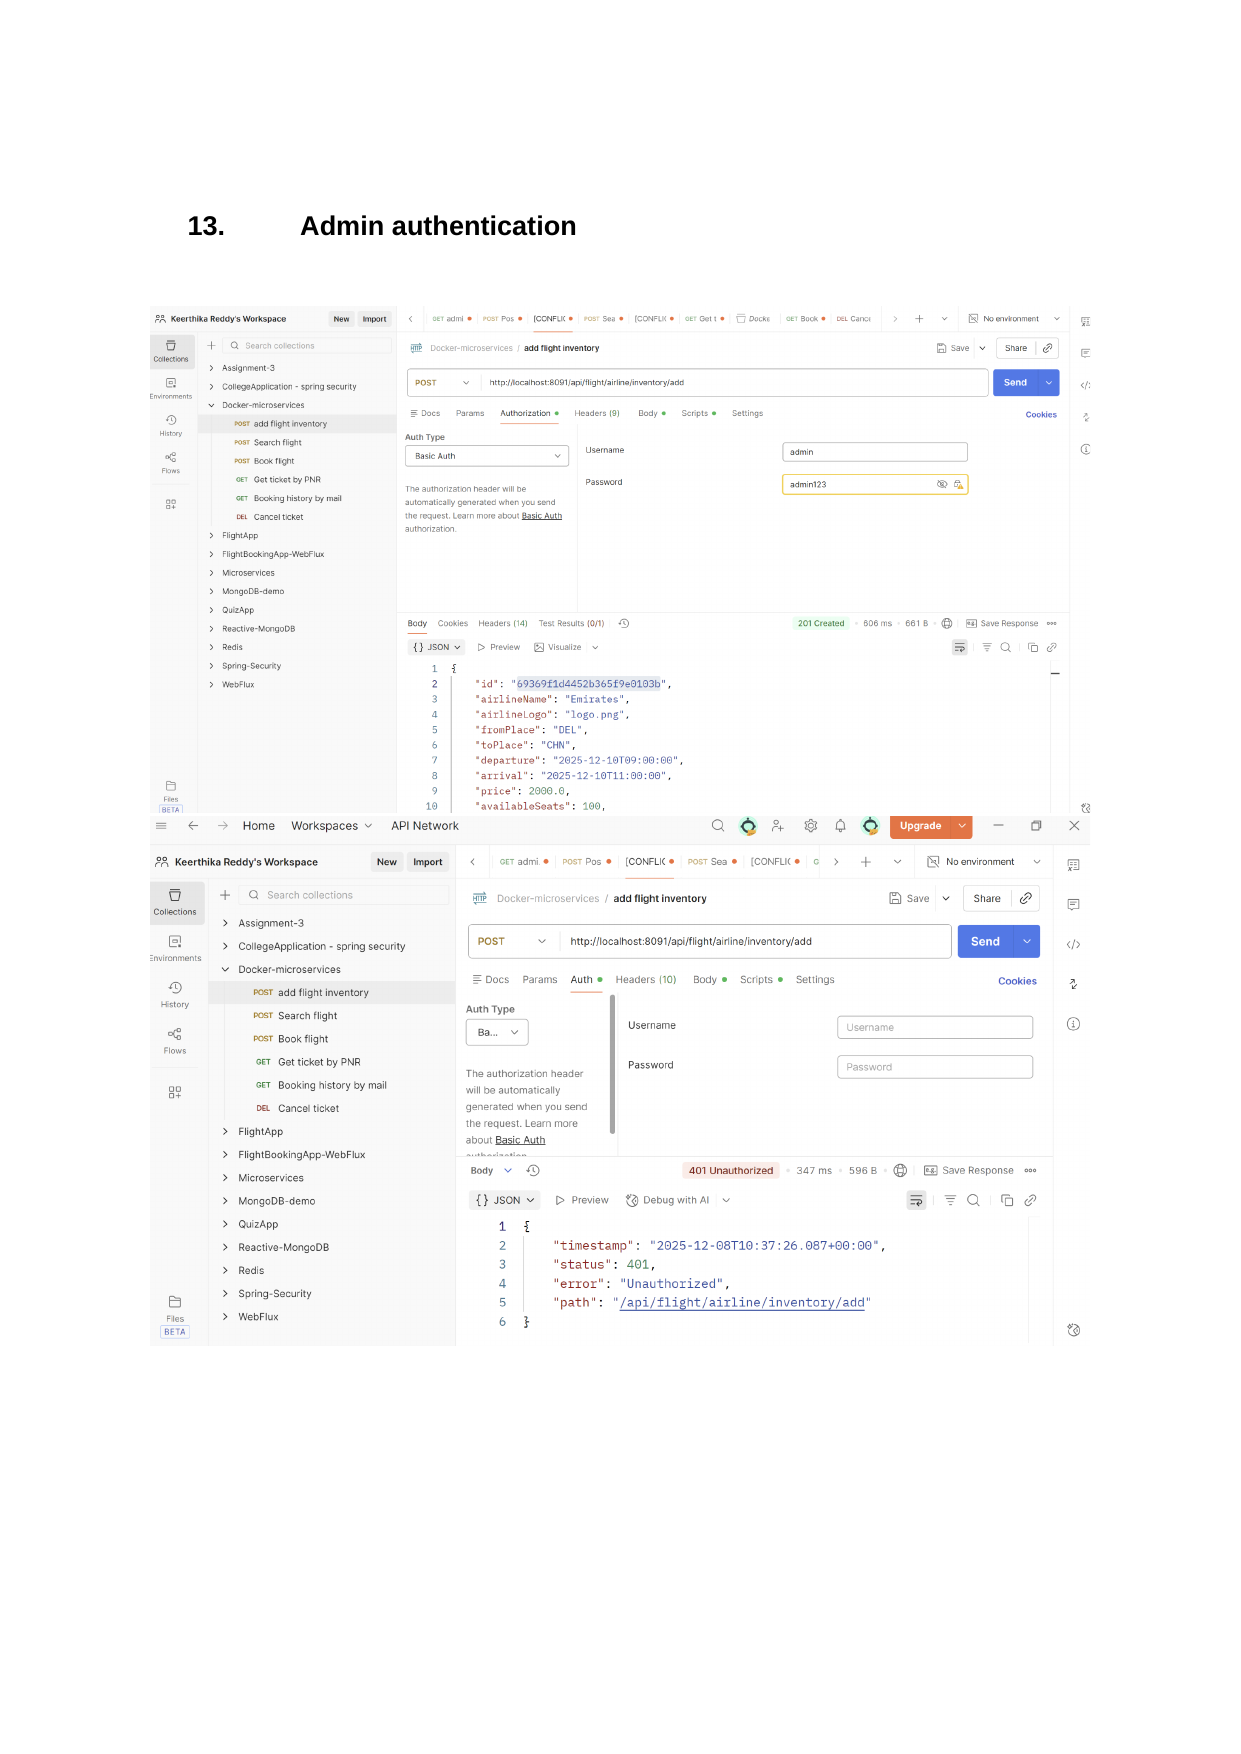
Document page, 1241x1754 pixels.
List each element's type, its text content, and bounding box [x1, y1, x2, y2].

list Admin authentication [187, 210, 1090, 242]
picture [150, 306, 1091, 813]
picture [150, 816, 1091, 1346]
